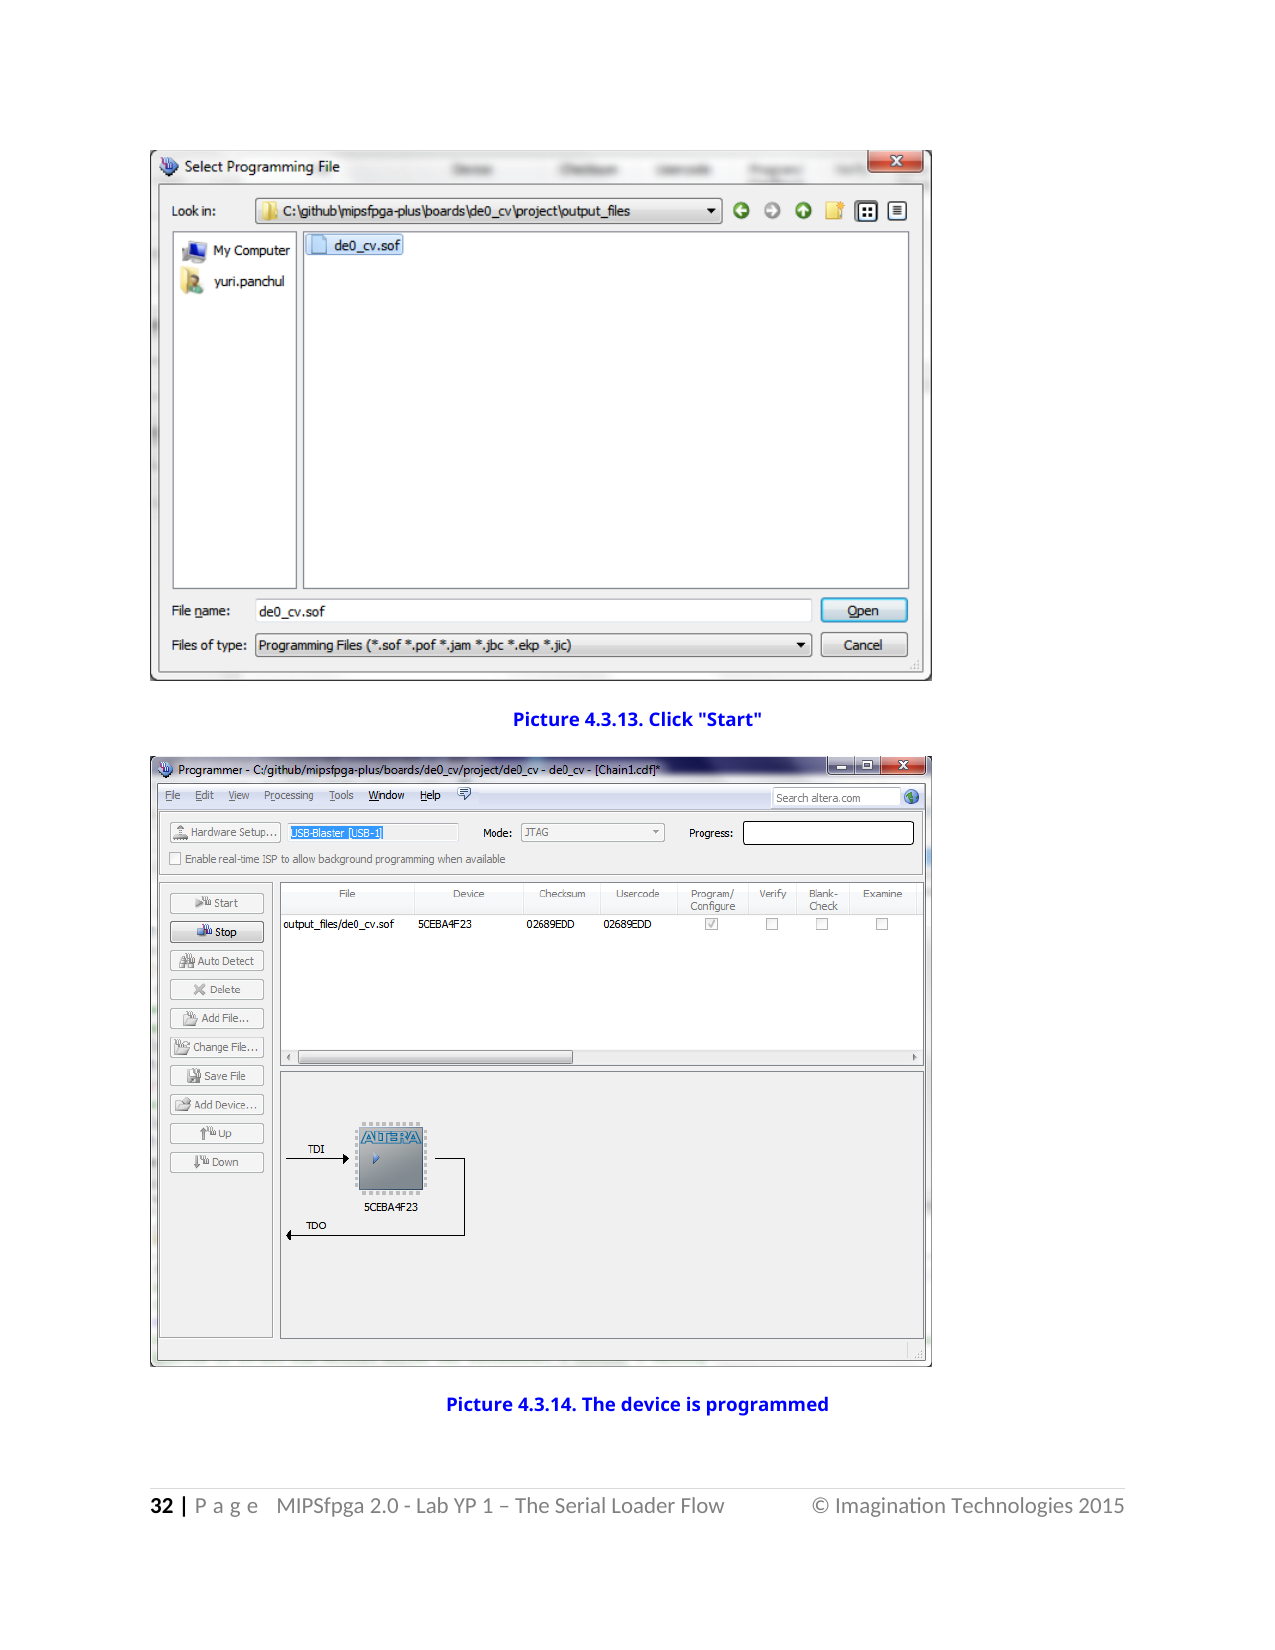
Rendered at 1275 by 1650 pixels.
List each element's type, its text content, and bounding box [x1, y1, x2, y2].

picture [150, 150, 932, 681]
text Picture 4.3.14. The device is programmed [150, 1391, 1125, 1417]
text Picture 4.3.13. Click "Start" [150, 706, 1125, 731]
picture [150, 756, 932, 1367]
